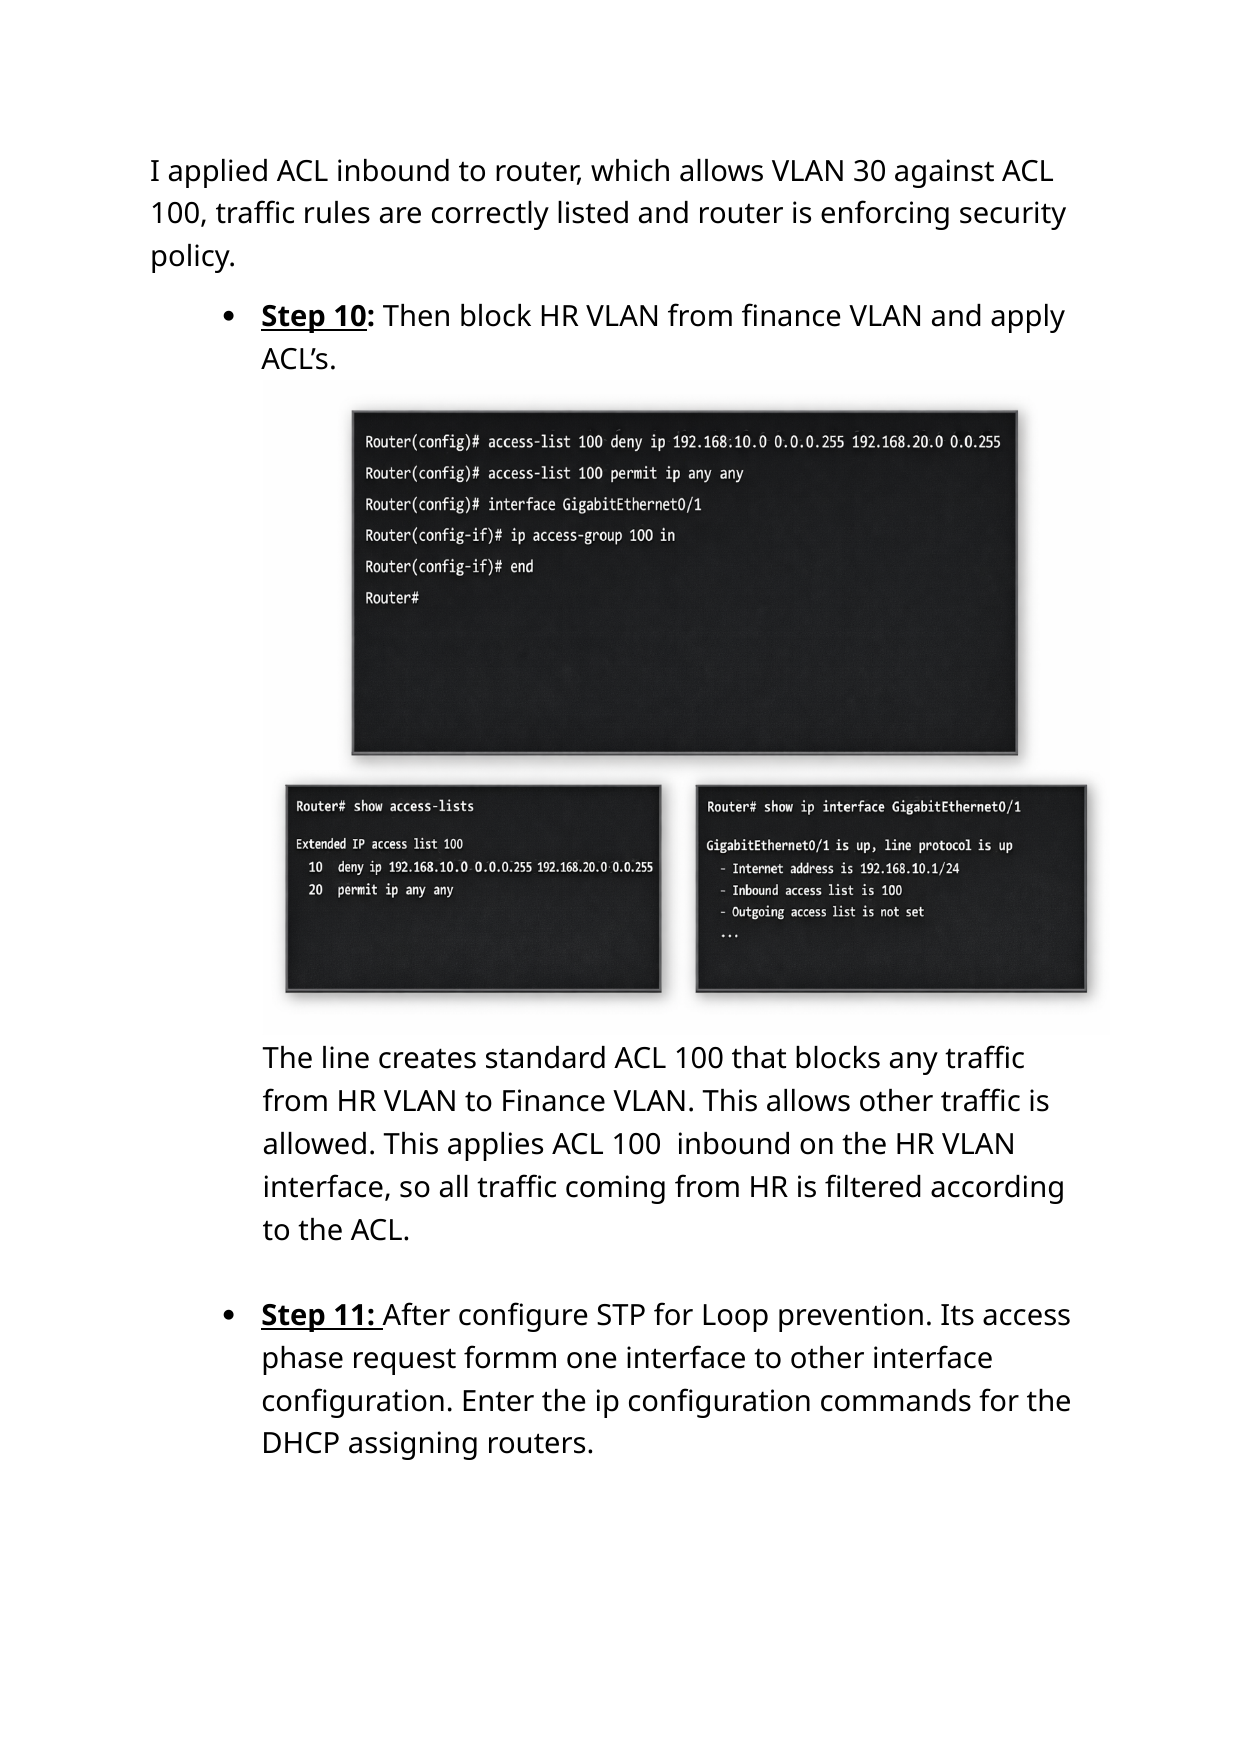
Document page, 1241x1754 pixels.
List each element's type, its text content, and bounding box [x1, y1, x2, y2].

list The line creates standard ACL 100 that blocks any traffic from HR VLAN to Finance VLAN. This allows other traffic is allowed. This applies ACL 100 inbound on the HR VLAN interface, so all traffic coming from HR is filtered according to the ACL. [262, 1037, 1090, 1248]
text I applied ACL inbound to router, which allows VLAN 30 against ACL 100, traffic rules are correctly listed and router is enforcing security policy. [150, 150, 1090, 275]
picture [262, 380, 1110, 1035]
list Step 11: After configure STP for Loop prevention. Its access phase request formm one interface to other interface configuration. Enter the ip configuration commands for the DHCP assigning routers. [224, 1294, 1090, 1462]
list Step 10: Then block HR VLAN from finance VLAN and apply ACL’s. [224, 295, 1090, 378]
